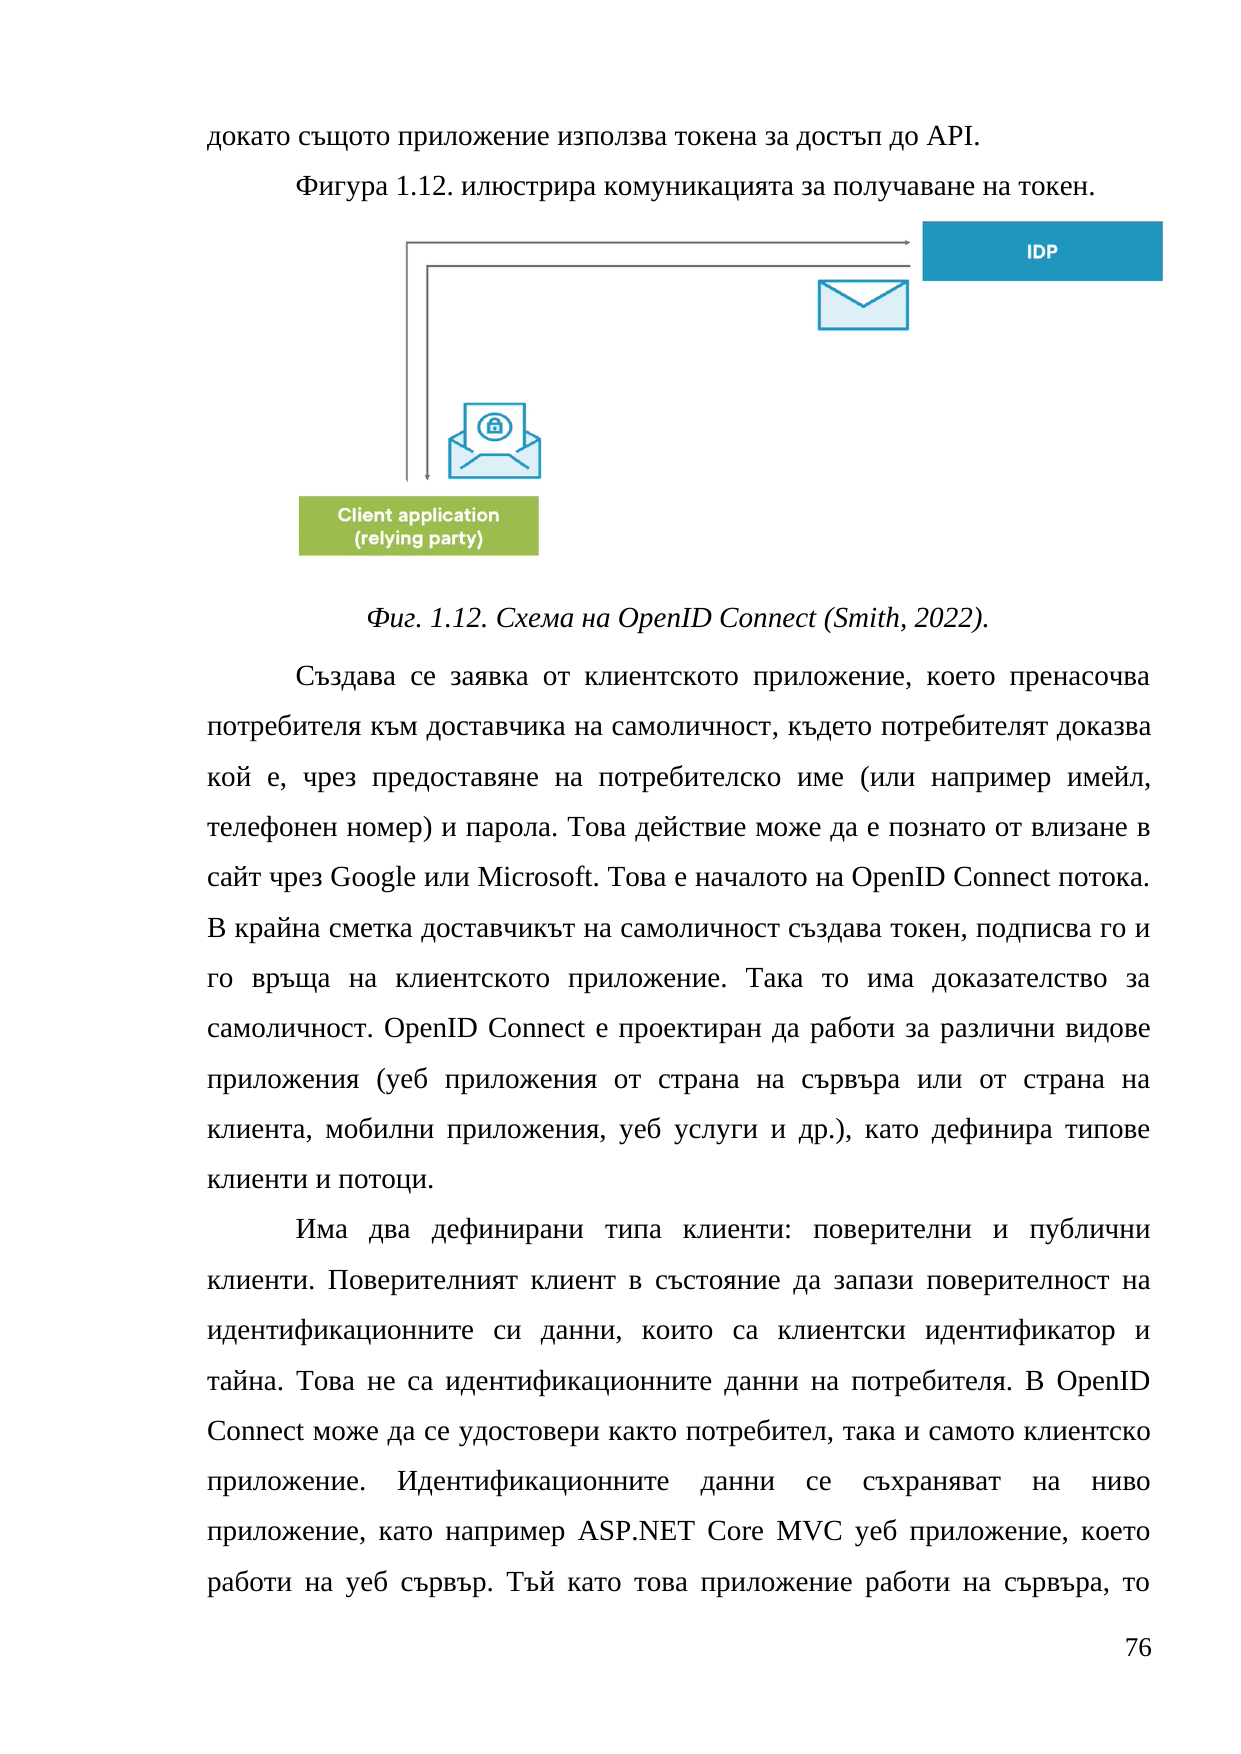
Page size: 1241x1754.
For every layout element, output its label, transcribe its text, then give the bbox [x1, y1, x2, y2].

text Създава се заявка от клиентското приложение, което пренасочва потребителя към доставчика на самоличност, където потребителят доказва кой е, чрез предоставяне на потребителско име (или например имейл, телефонен номер) и парола. Това действие може да е познато от влизане в сайт чрез Google или Microsoft. Това е началото на OpenID Connect потока. В крайна сметка доставчикът на самоличност създава токен, подписва го и го връща на клиентското приложение. Така то има доказателство за самоличност. OpenID Connect е проектиран да работи за различни видове приложения (уеб приложения от страна на сървъра или от страна на клиента, мобилни приложения, уеб услуги и др.), като дефинира типове клиенти и потоци. [207, 658, 1152, 1195]
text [207, 1212, 1152, 1597]
picture [295, 218, 1166, 558]
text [207, 118, 1152, 152]
text Фигура 1.12. илюстрира комуникацията за получаване на токен. [207, 168, 1152, 202]
title Фиг. 1.12. Схема на OpenID Connect (Smith, 2022). [266, 600, 1092, 633]
